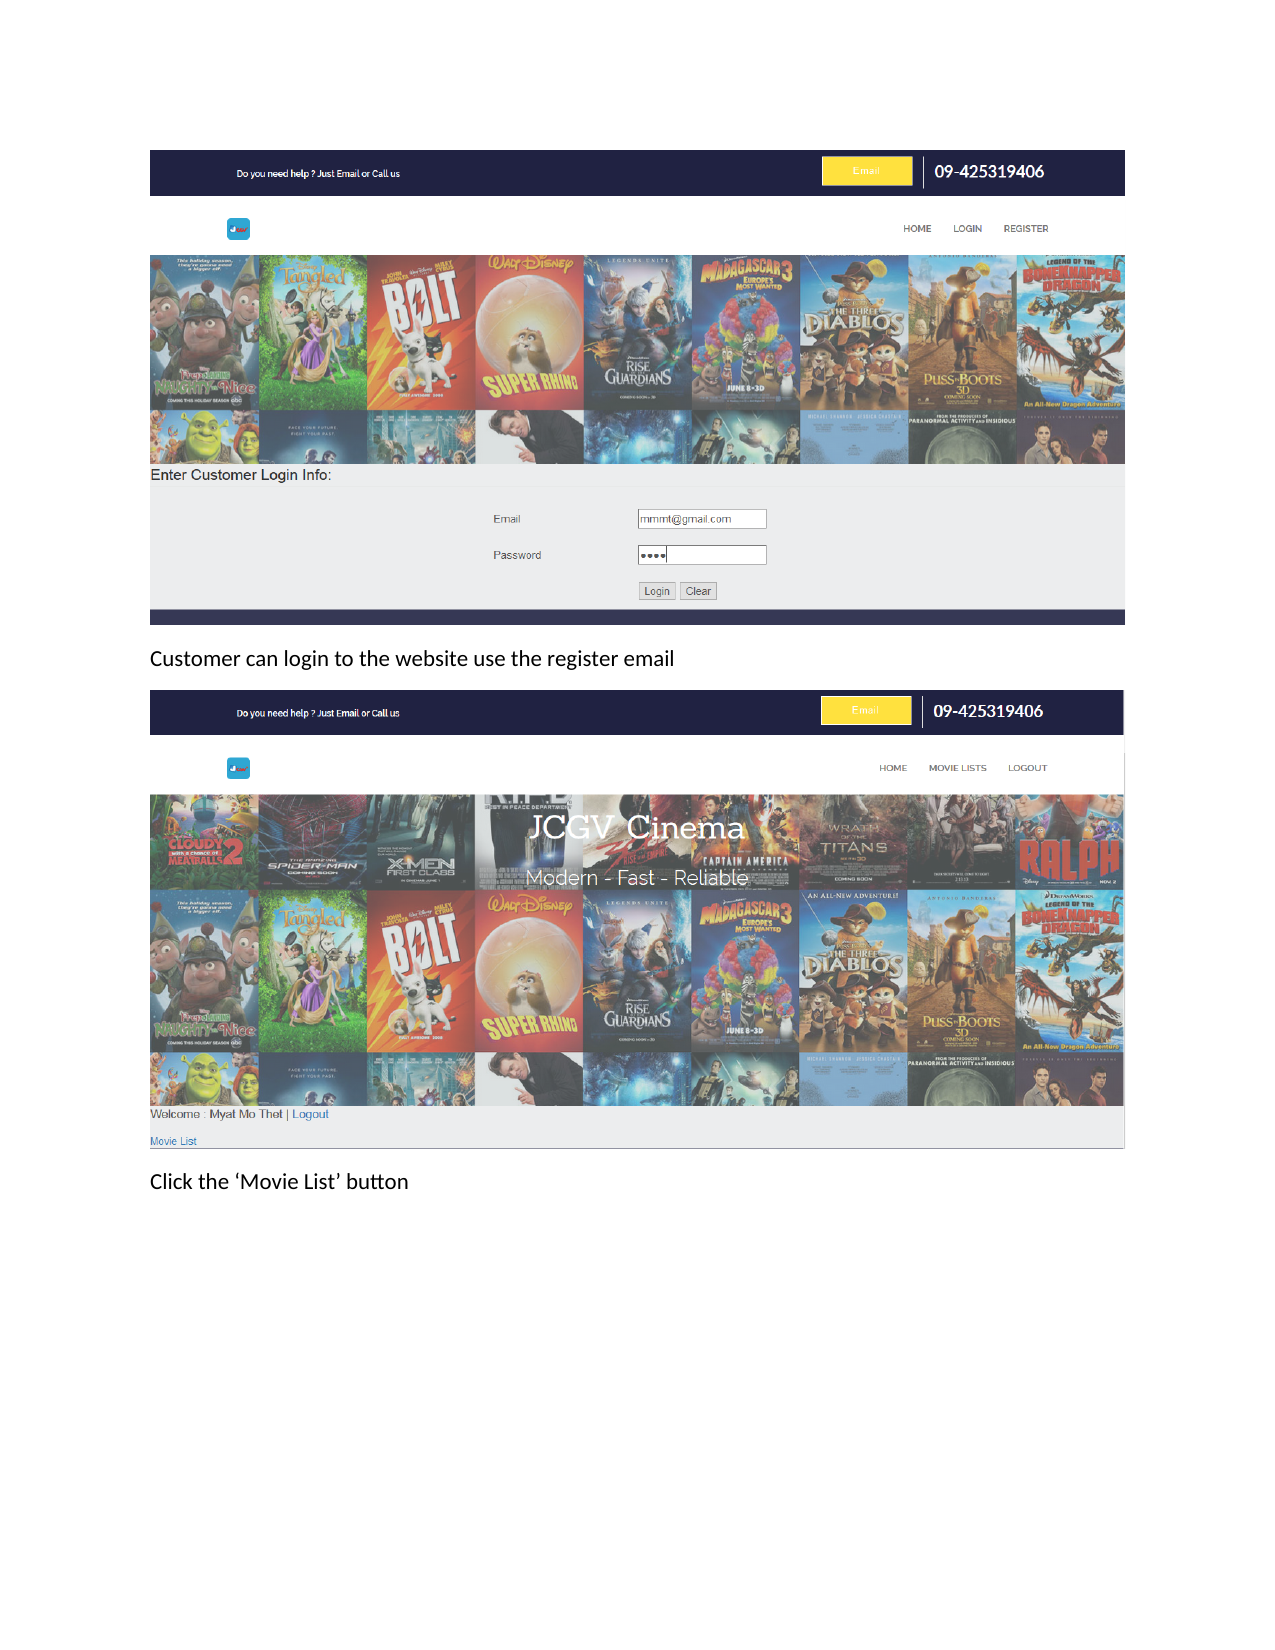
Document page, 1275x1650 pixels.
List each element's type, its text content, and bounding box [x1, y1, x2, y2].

text Customer can login to the website use the register email [150, 644, 1125, 672]
text Click the ‘Movie List’ button [150, 1167, 1125, 1195]
picture [150, 150, 1125, 625]
picture [150, 690, 1125, 1149]
